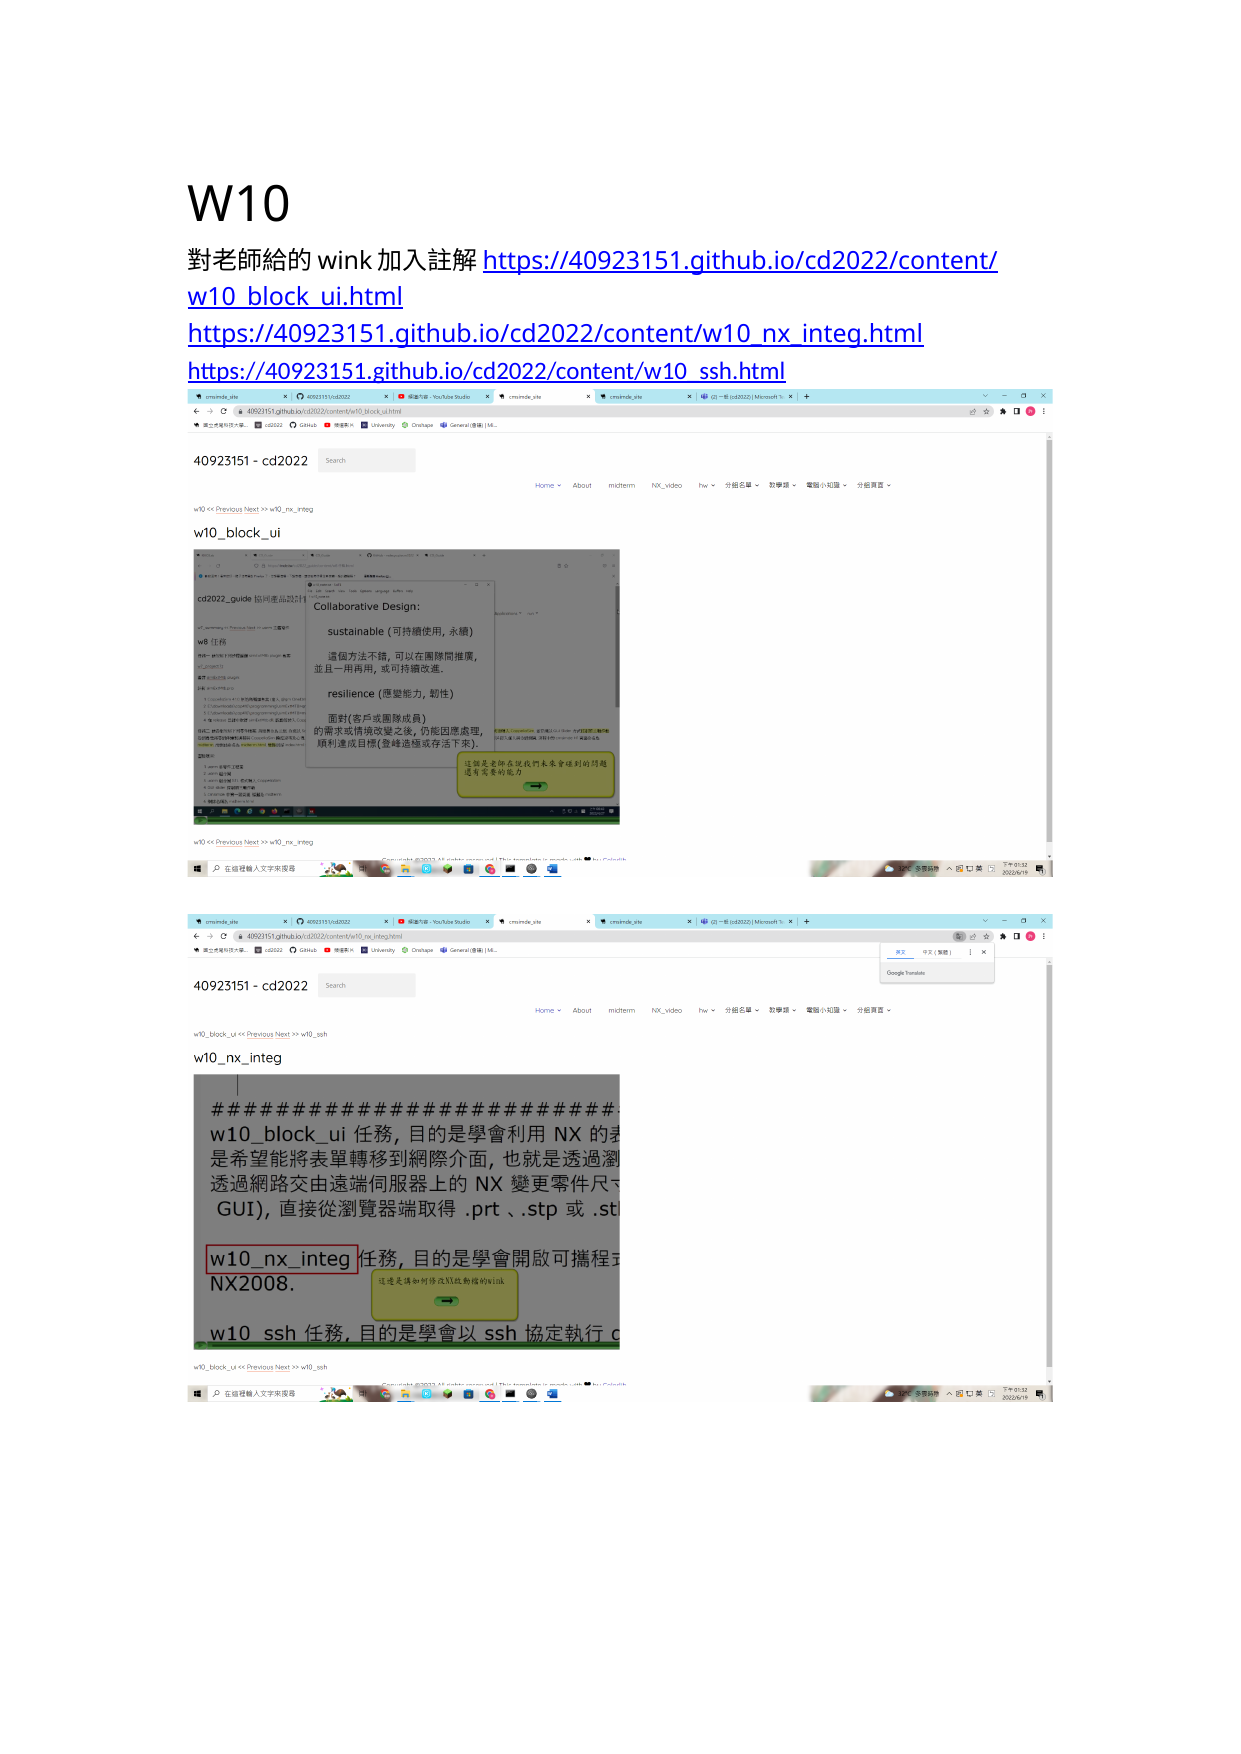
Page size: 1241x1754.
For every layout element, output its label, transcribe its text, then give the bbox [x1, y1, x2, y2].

text https://40923151.github.io/cd2022/content/w10_ssh.html [187, 352, 1053, 389]
text 對老師給的wink加入註解https://40923151.github.io/cd2022/content/w10_block_ui.html [187, 239, 1053, 314]
picture [187, 389, 1053, 877]
picture [187, 914, 1053, 1402]
text W10 [187, 164, 1053, 239]
text https://40923151.github.io/cd2022/content/w10_nx_integ.html [187, 314, 1053, 352]
